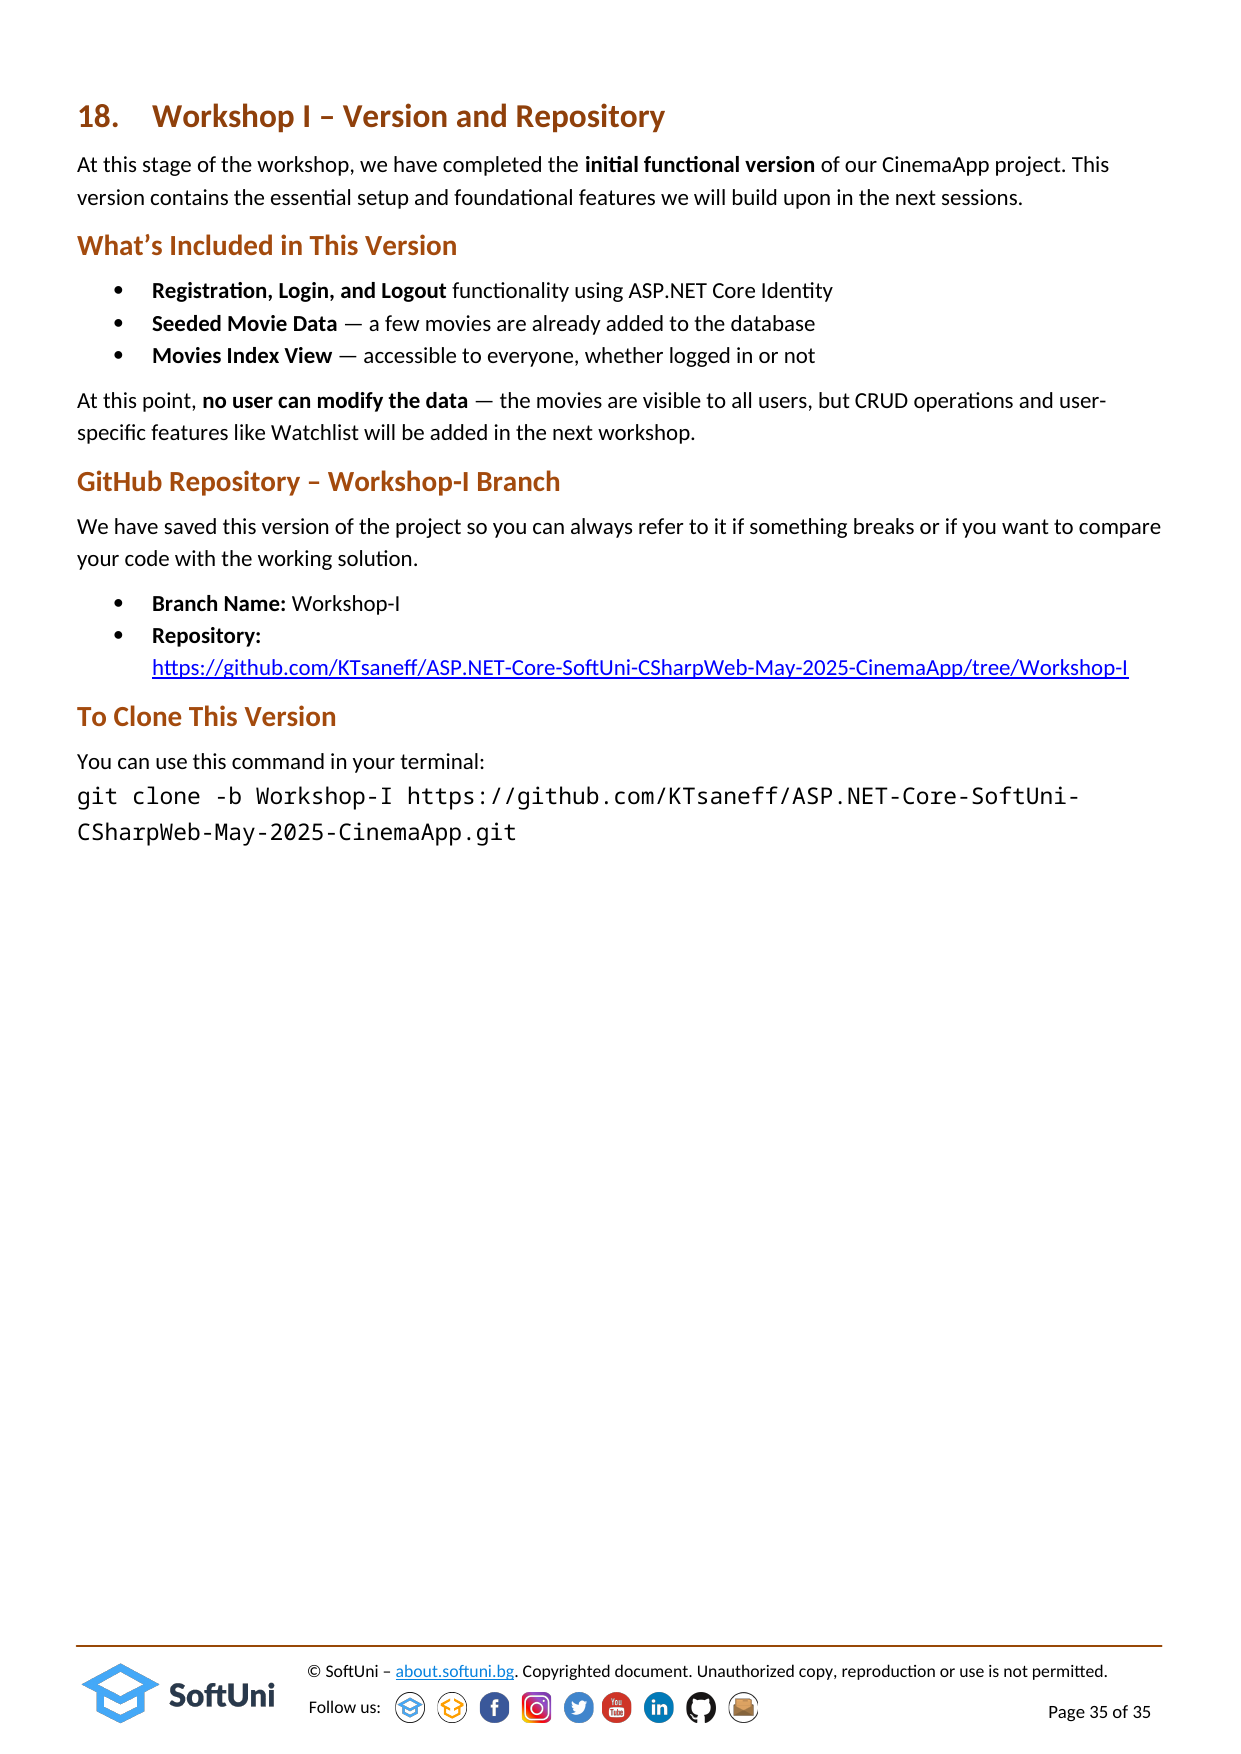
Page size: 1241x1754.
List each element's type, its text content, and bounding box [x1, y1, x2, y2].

picture [521, 1692, 552, 1723]
picture [665, 1692, 674, 1701]
list Movies Index View — accessible to everyone, whether logged in or not [114, 341, 1163, 369]
subtitle Workshop I – Version and Repository [77, 95, 1163, 136]
list Registration, Login, and Logout functionality using ASP.NET Core Identity [114, 277, 1163, 305]
text At this point, no user can modify the data — the movies are visible to all users, but CRUD operations and user-specific features like Watchlist will be added in the next workshop. [77, 386, 1163, 446]
picture [395, 1692, 425, 1723]
picture [602, 1692, 632, 1723]
list Branch Name: Workshop-I [114, 589, 1163, 617]
picture [644, 1692, 653, 1701]
picture [564, 1692, 594, 1723]
picture [437, 1692, 467, 1723]
picture [644, 1714, 653, 1723]
picture [479, 1692, 510, 1723]
list Repository: https://github.com/KTsaneff/ASP.NET-Core-SoftUni-CSharpWeb-May-2025-CinemaApp/tree/Workshop-I [114, 621, 1163, 681]
picture [658, 1705, 667, 1714]
text At this stage of the workshop, we have completed the initial functional version of our CinemaApp project. This version contains the essential setup and foundational features we will build upon in the next sessions. [77, 151, 1163, 211]
picture [728, 1692, 758, 1723]
subtitle GitHub Repository – Workshop-I Branch [77, 463, 1163, 498]
picture [686, 1692, 716, 1723]
subtitle What’s Included in This Version [77, 227, 1163, 263]
list Seeded Movie Data — a few movies are already added to the database [114, 309, 1163, 337]
subtitle To Clone This Version [77, 698, 1163, 733]
picture [75, 1658, 281, 1729]
text We have saved this version of the project so you can always refer to it if something breaks or if you want to compare your code with the working solution. [77, 512, 1163, 572]
picture [665, 1714, 674, 1723]
text You can use this command in your terminal: git clone -b Workshop-I https://github.com/KTsaneff/ASP.NET-Core-SoftUni-CSharpWeb-May-2025-CinemaApp.git [77, 747, 1163, 847]
